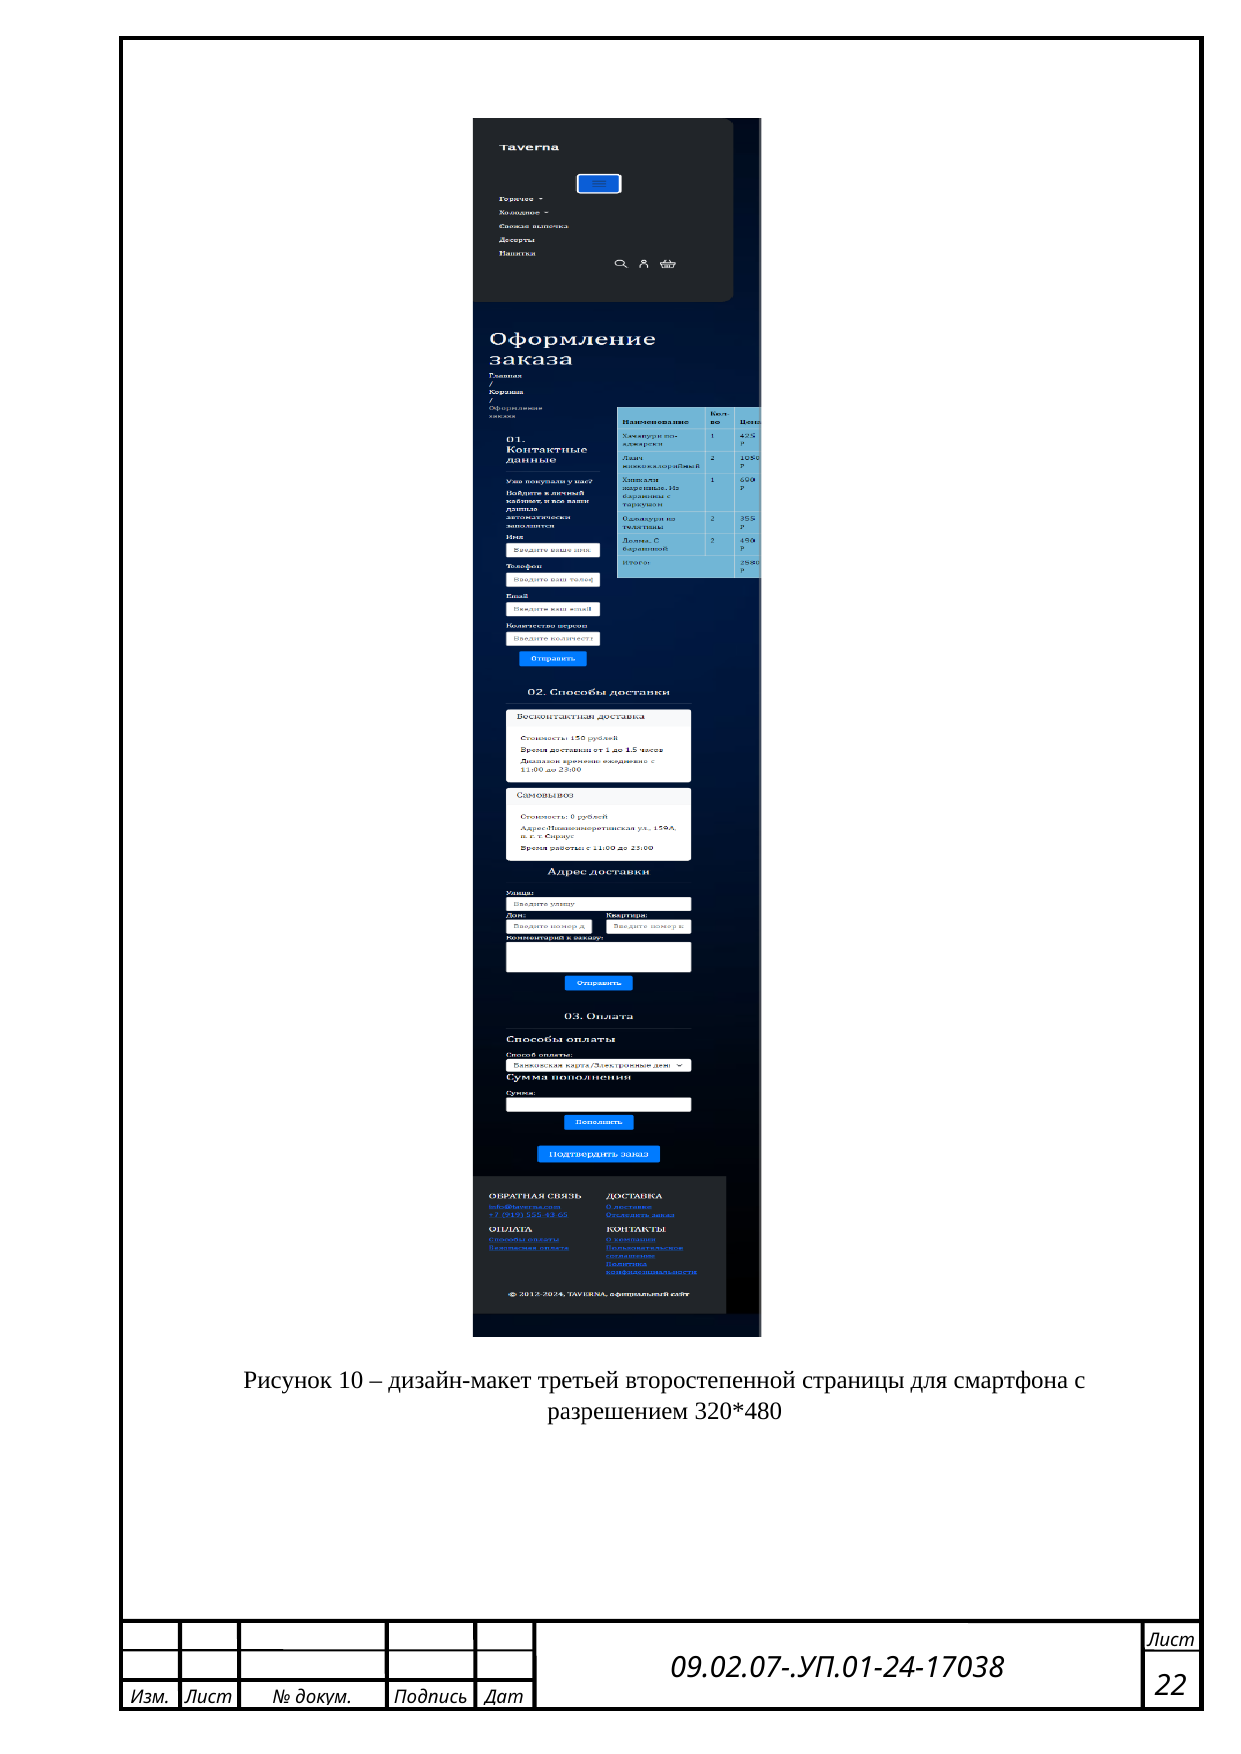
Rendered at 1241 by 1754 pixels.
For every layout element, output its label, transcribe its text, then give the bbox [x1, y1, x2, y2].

text Рисунок 10 – дизайн-макет третьей второстепенной страницы для смартфона с разрешением 320*480 [177, 1365, 1152, 1425]
picture [472, 118, 762, 1337]
